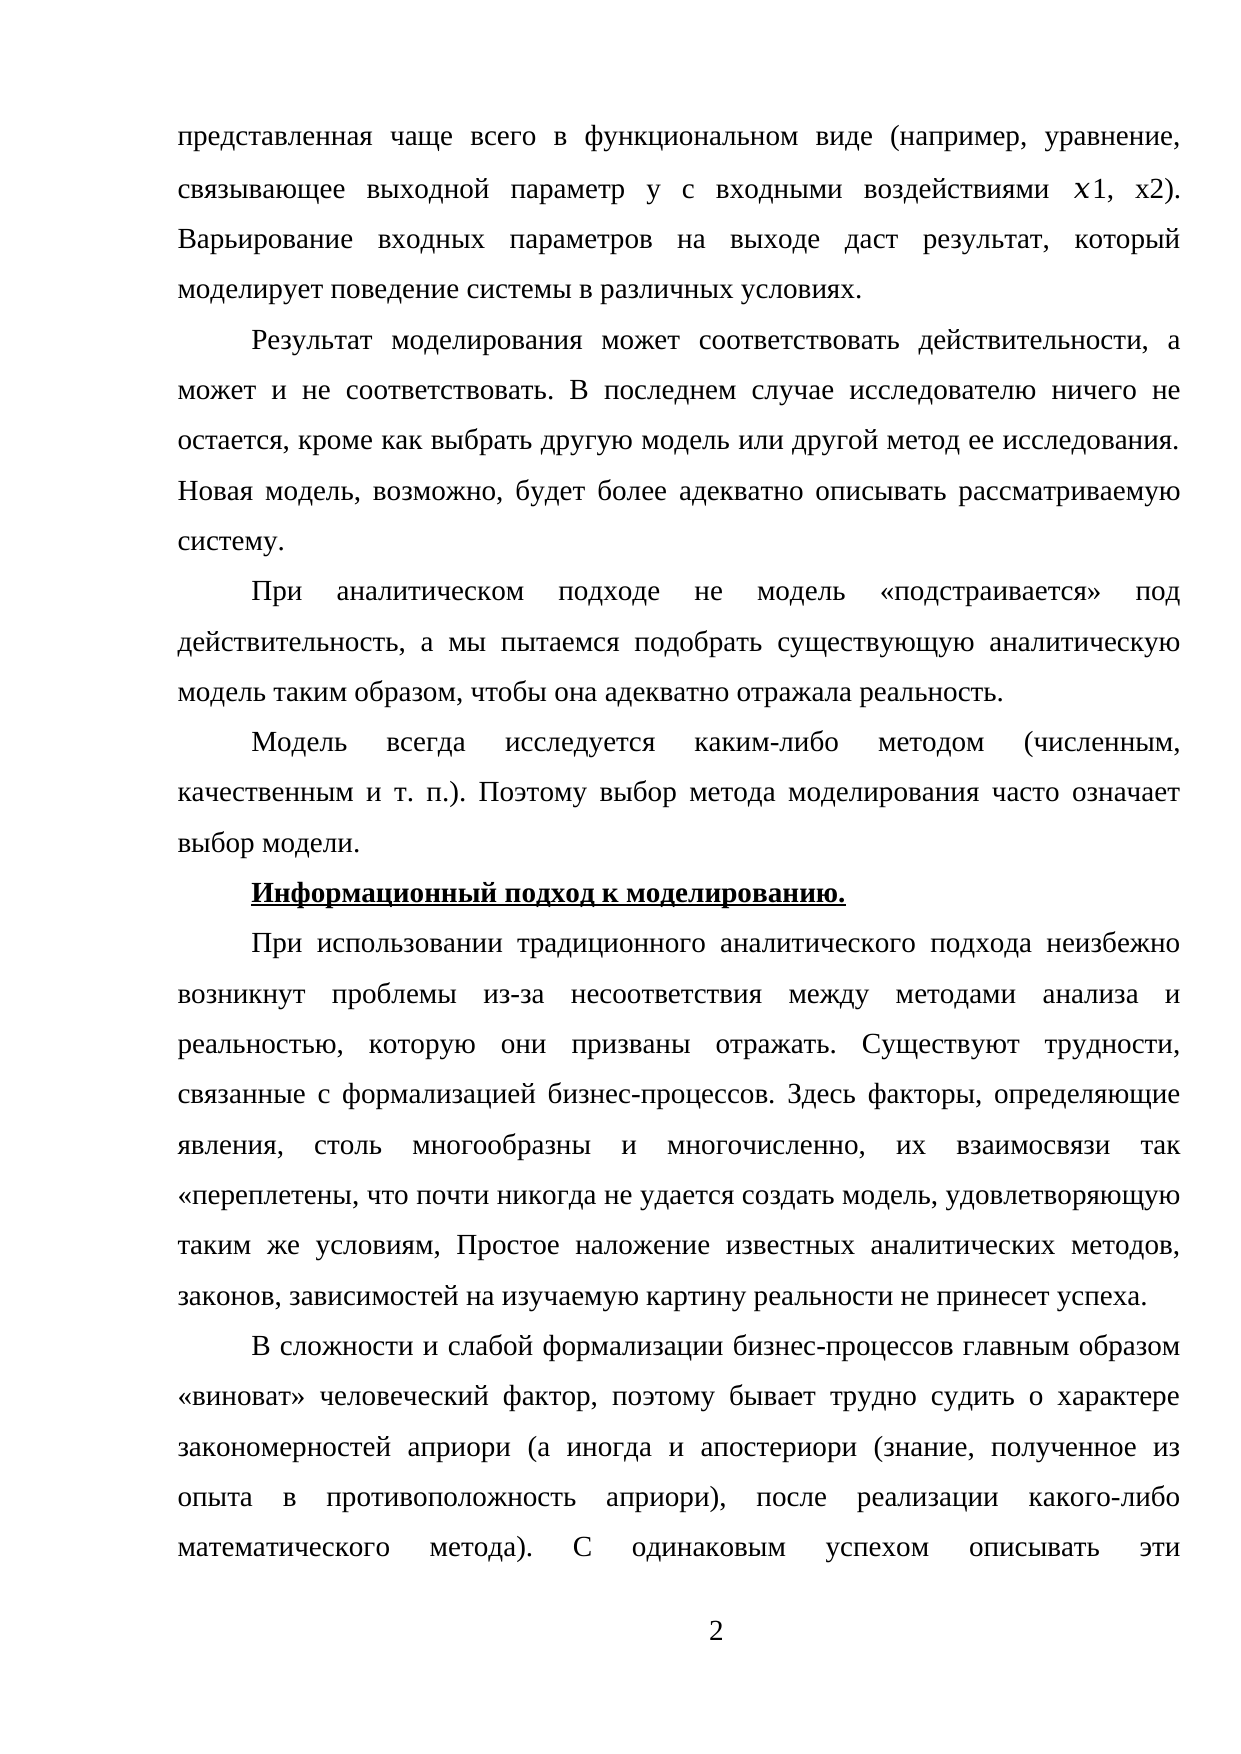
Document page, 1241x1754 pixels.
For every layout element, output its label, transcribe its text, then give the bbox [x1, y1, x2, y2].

text Модель всегда исследуется каким-либо методом (численным, качественным и т. п.). Поэтому выбор метода моделирования часто означает выбор модели. [177, 724, 1181, 858]
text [177, 1328, 1181, 1563]
text Результат моделирования может соответствовать действительности, а может и не соответствовать. В последнем случае исследователю ничего не остается, кроме как выбрать другую модель или другой метод ее исследования. Новая модель, возможно, будет более адекватно описывать рассматриваемую систему. [177, 322, 1181, 557]
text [177, 118, 1181, 305]
text При использовании традиционного аналитического подхода неизбежно возникнут проблемы из-за несоответствия между методами анализа и реальностью, которую они призваны отражать. Существуют трудности, связанные с формализацией бизнес-процессов. Здесь факторы, определяющие явления, столь многообразны и многочисленно, их взаимосвязи так «переплетены, что почти никогда не удается создать модель, удовлетворяющую таким же условиям, Простое наложение известных аналитических методов, законов, зависимостей на изучаемую картину реальности не принесет успеха. [177, 926, 1181, 1311]
text Информационный подход к моделированию. [177, 875, 1181, 909]
text При аналитическом подходе не модель «подстраивается» под действительность, а мы пытаемся подобрать существующую аналитическую модель таким образом, чтобы она адекватно отражала реальность. [177, 573, 1181, 707]
